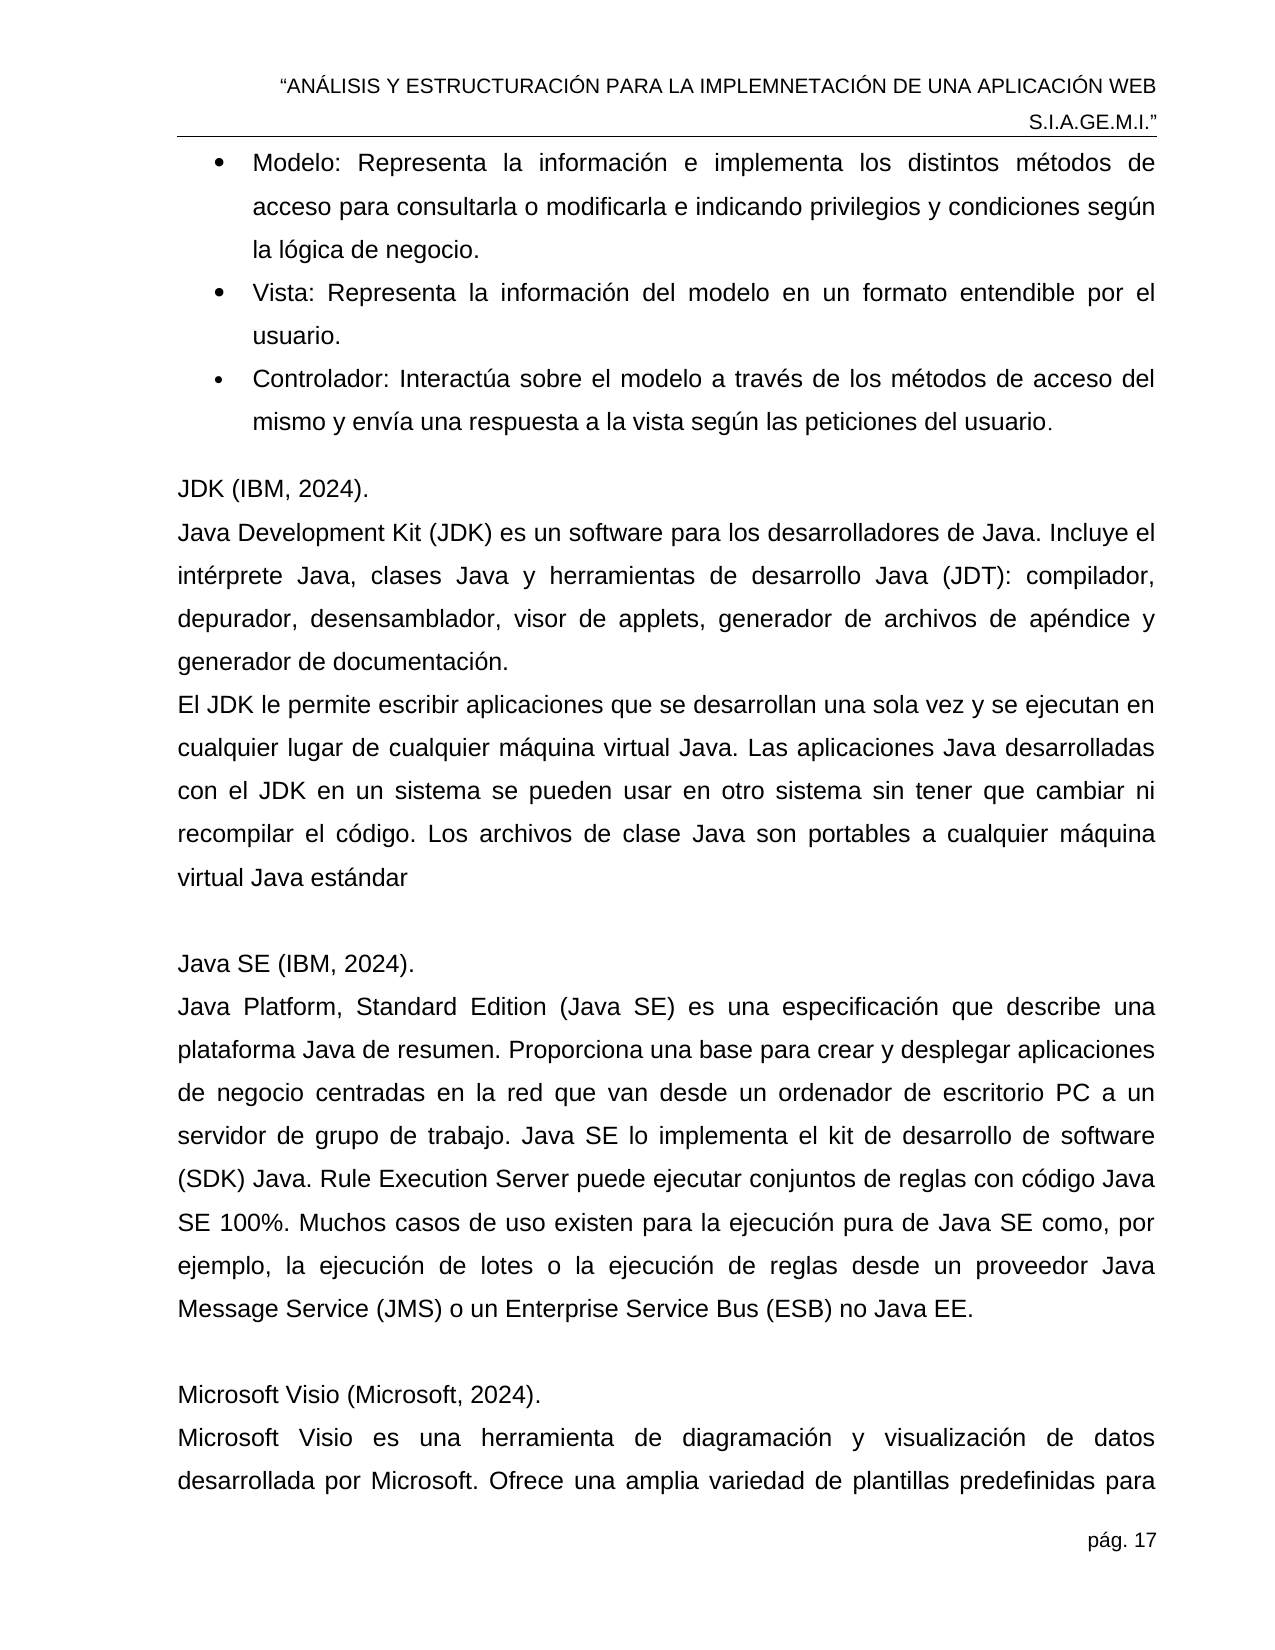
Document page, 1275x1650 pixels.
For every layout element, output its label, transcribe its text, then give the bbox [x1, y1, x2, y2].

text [177, 1423, 1157, 1495]
list Vista: Representa la información del modelo en un formato entendible por el usuario. [215, 278, 1157, 350]
text Microsoft Visio . [177, 1380, 1157, 1409]
list Controlador: Interactúa sobre el modelo a través de los métodos de acceso del mismo y envía una respuesta a la vista según las peticiones del usuario. [215, 364, 1157, 436]
list Modelo: Representa la información e implementa los distintos métodos de acceso para consultarla o modificarla e indicando privilegios y condiciones según la lógica de negocio. [215, 148, 1157, 263]
text Java Platform, Standard Edition (Java SE) es una especificación que describe una plataforma Java de resumen. Proporciona una base para crear y desplegar aplicaciones de negocio centradas en la red que van desde un ordenador de escritorio PC a un servidor de grupo de trabajo. Java SE lo implementa el kit de desarrollo de software (SDK) Java. Rule Execution Server puede ejecutar conjuntos de reglas con código Java SE 100%. Muchos casos de uso existen para la ejecución pura de Java SE como, por ejemplo, la ejecución de lotes o la ejecución de reglas desde un proveedor Java Message Service (JMS) o un Enterprise Service Bus (ESB) no Java EE. [177, 992, 1157, 1322]
text Java Development Kit (JDK) es un software para los desarrolladores de Java. Incluye el intérprete Java, clases Java y herramientas de desarrollo Java (JDT): compilador, depurador, desensamblador, visor de applets, generador de archivos de apéndice y generador de documentación. [177, 517, 1157, 676]
text Java SE . [177, 949, 1157, 977]
text El JDK le permite escribir aplicaciones que se desarrollan una sola vez y se ejecutan en cualquier lugar de cualquier máquina virtual Java. Las aplicaciones Java desarrolladas con el JDK en un sistema se pueden usar en otro sistema sin tener que cambiar ni recompilar el código. Los archivos de clase Java son portables a cualquier máquina virtual Java estándar [177, 690, 1157, 891]
text JDK . [177, 474, 1157, 503]
